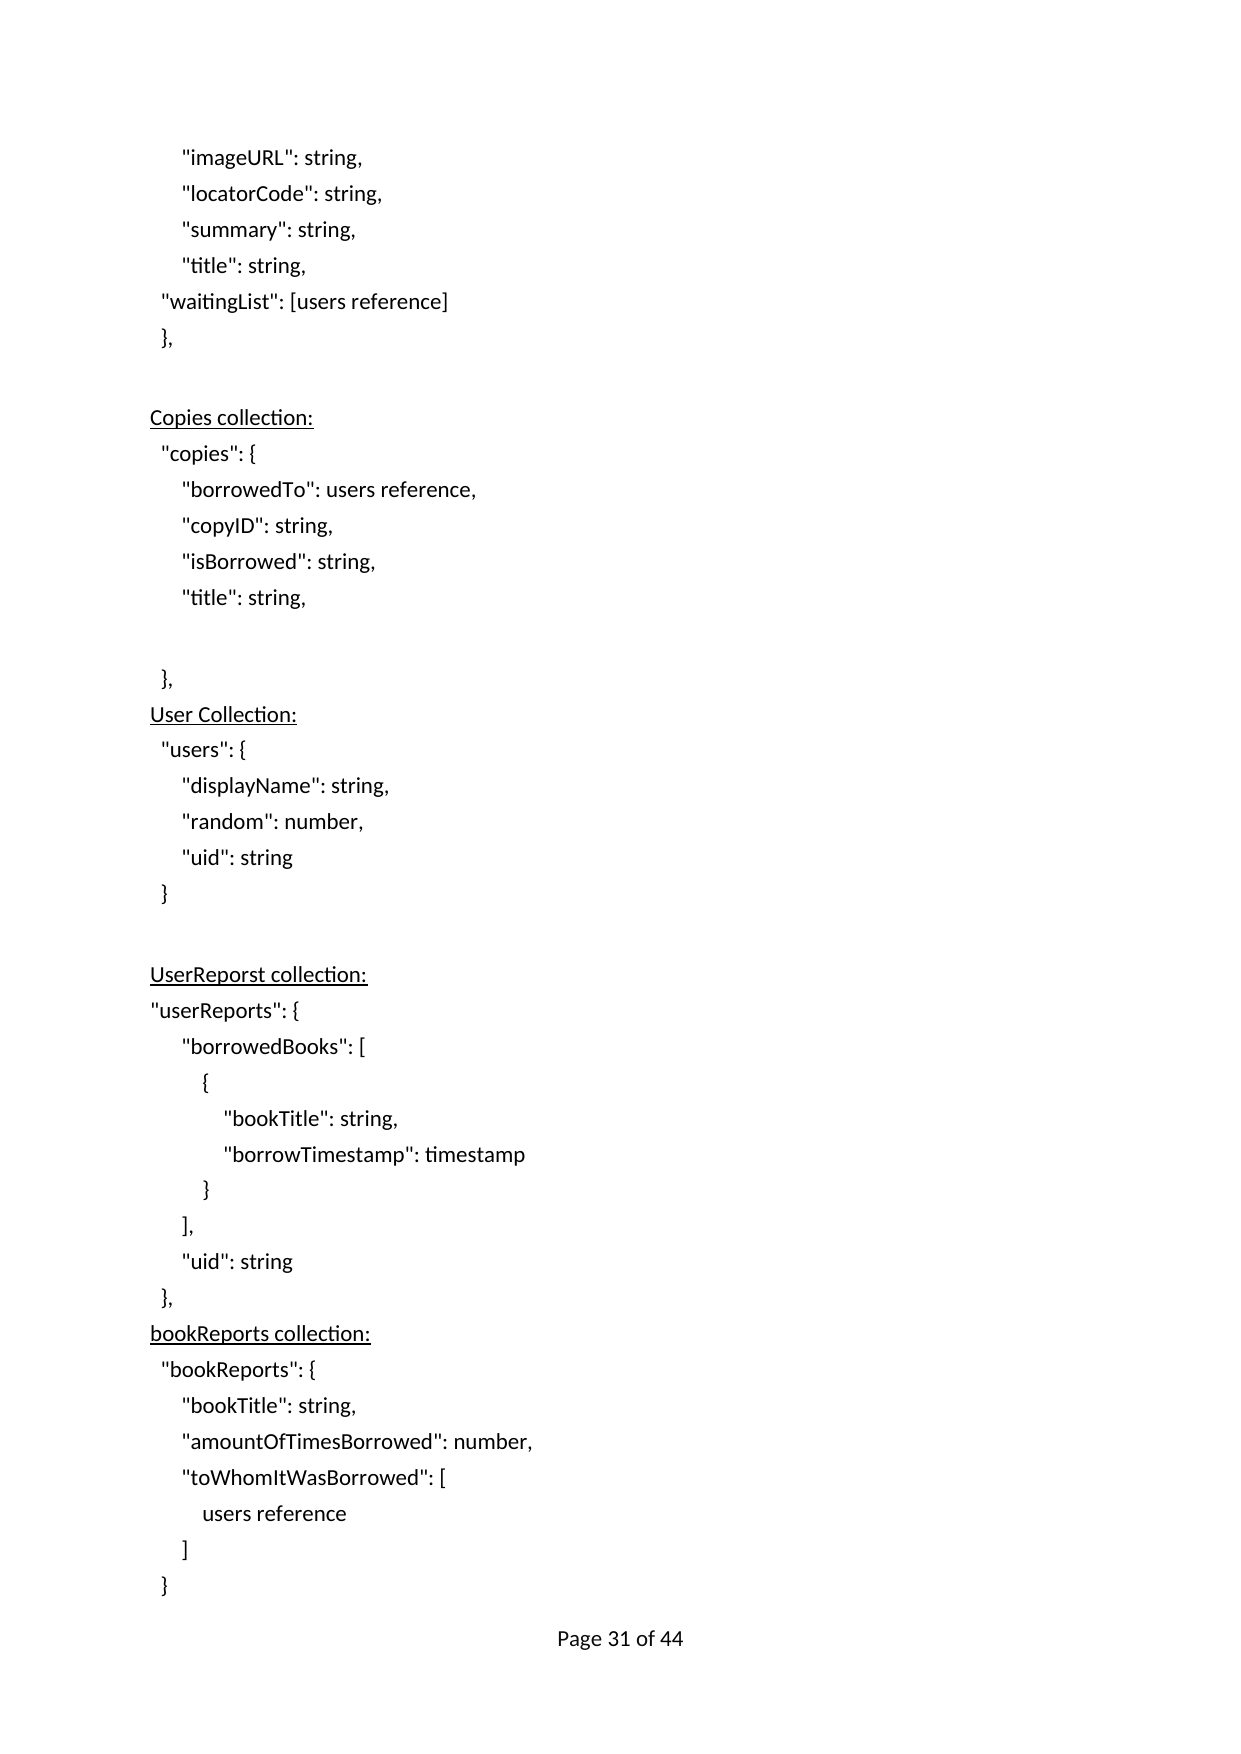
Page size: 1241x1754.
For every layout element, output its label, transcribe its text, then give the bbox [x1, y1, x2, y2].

text "isBorrowed": string, [150, 554, 1090, 573]
text "borrowedTo": users reference, [150, 482, 1090, 501]
text } [150, 1578, 1090, 1597]
text bookReports collection: [150, 1326, 1090, 1346]
text "borrowTimestamp": timestamp [150, 1147, 1090, 1166]
text "title": string, [150, 590, 1090, 609]
text "copies": { [150, 446, 1090, 466]
text "uid": string [150, 1254, 1090, 1274]
text users reference [150, 1506, 1090, 1525]
text ], [150, 1218, 1090, 1238]
text "waitingList": [users reference] [150, 294, 1090, 313]
text User Collection: [150, 707, 1090, 726]
text "amountOfTimesBorrowed": number, [150, 1434, 1090, 1453]
text } [150, 886, 1090, 906]
text "toWhomItWasBorrowed": [ [150, 1470, 1090, 1489]
text "locatorCode": string, [150, 186, 1090, 205]
text UserReporst collection: [150, 967, 1090, 986]
text "userReports": { [150, 1003, 1090, 1022]
text "summary": string, [150, 222, 1090, 241]
text Copies collection: [150, 410, 1090, 429]
text } [150, 1182, 1090, 1202]
text "random": number, [150, 814, 1090, 834]
text "bookReports": { [150, 1362, 1090, 1381]
text "uid": string [150, 850, 1090, 869]
text ] [150, 1542, 1090, 1561]
text }, [150, 1290, 1090, 1309]
text }, [150, 671, 1090, 690]
text "bookTitle": string, [150, 1398, 1090, 1417]
text "bookTitle": string, [150, 1111, 1090, 1130]
text "displayName": string, [150, 778, 1090, 798]
text "title": string, [150, 258, 1090, 277]
text "borrowedBooks": [ [150, 1039, 1090, 1058]
text "users": { [150, 742, 1090, 762]
text "imageURL": string, [150, 150, 1090, 169]
text { [150, 1075, 1090, 1094]
text }, [150, 330, 1090, 349]
text "copyID": string, [150, 518, 1090, 537]
